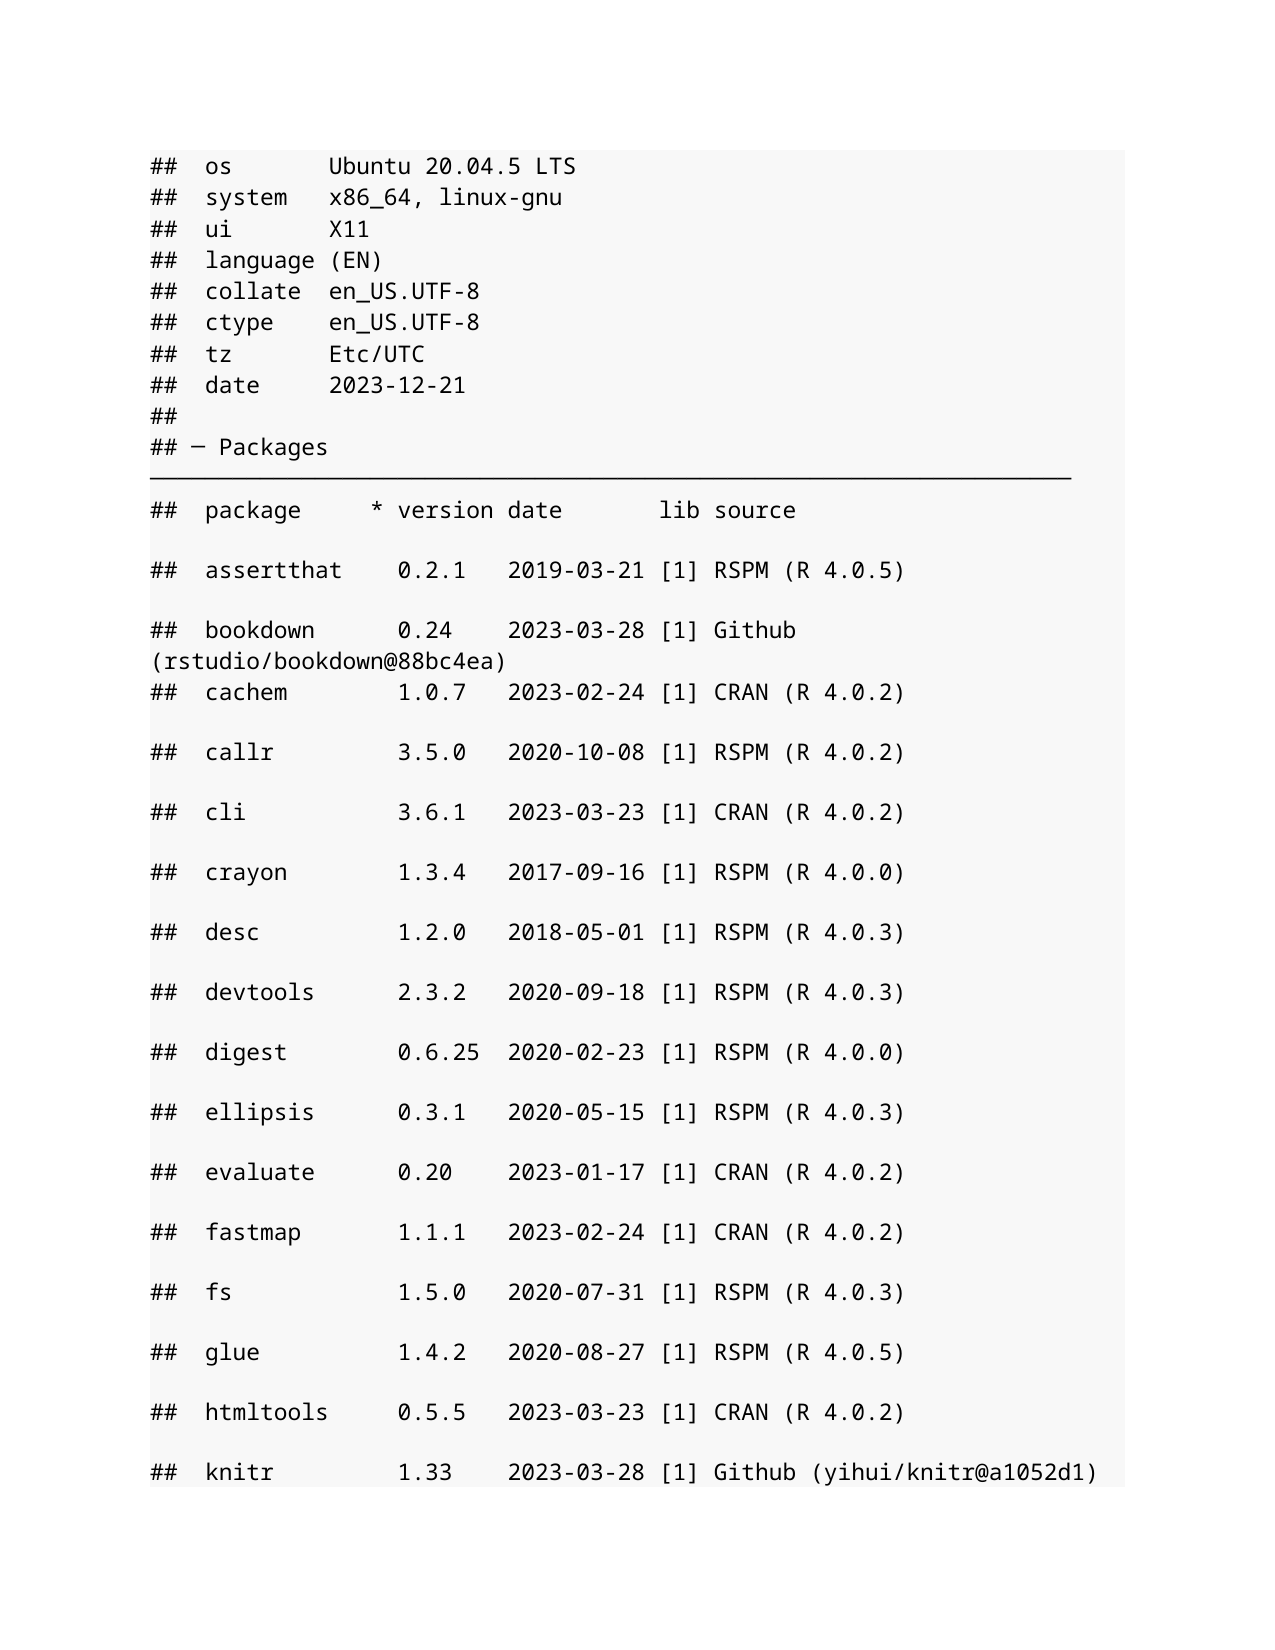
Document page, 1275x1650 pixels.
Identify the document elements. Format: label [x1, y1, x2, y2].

text [150, 150, 1125, 1487]
